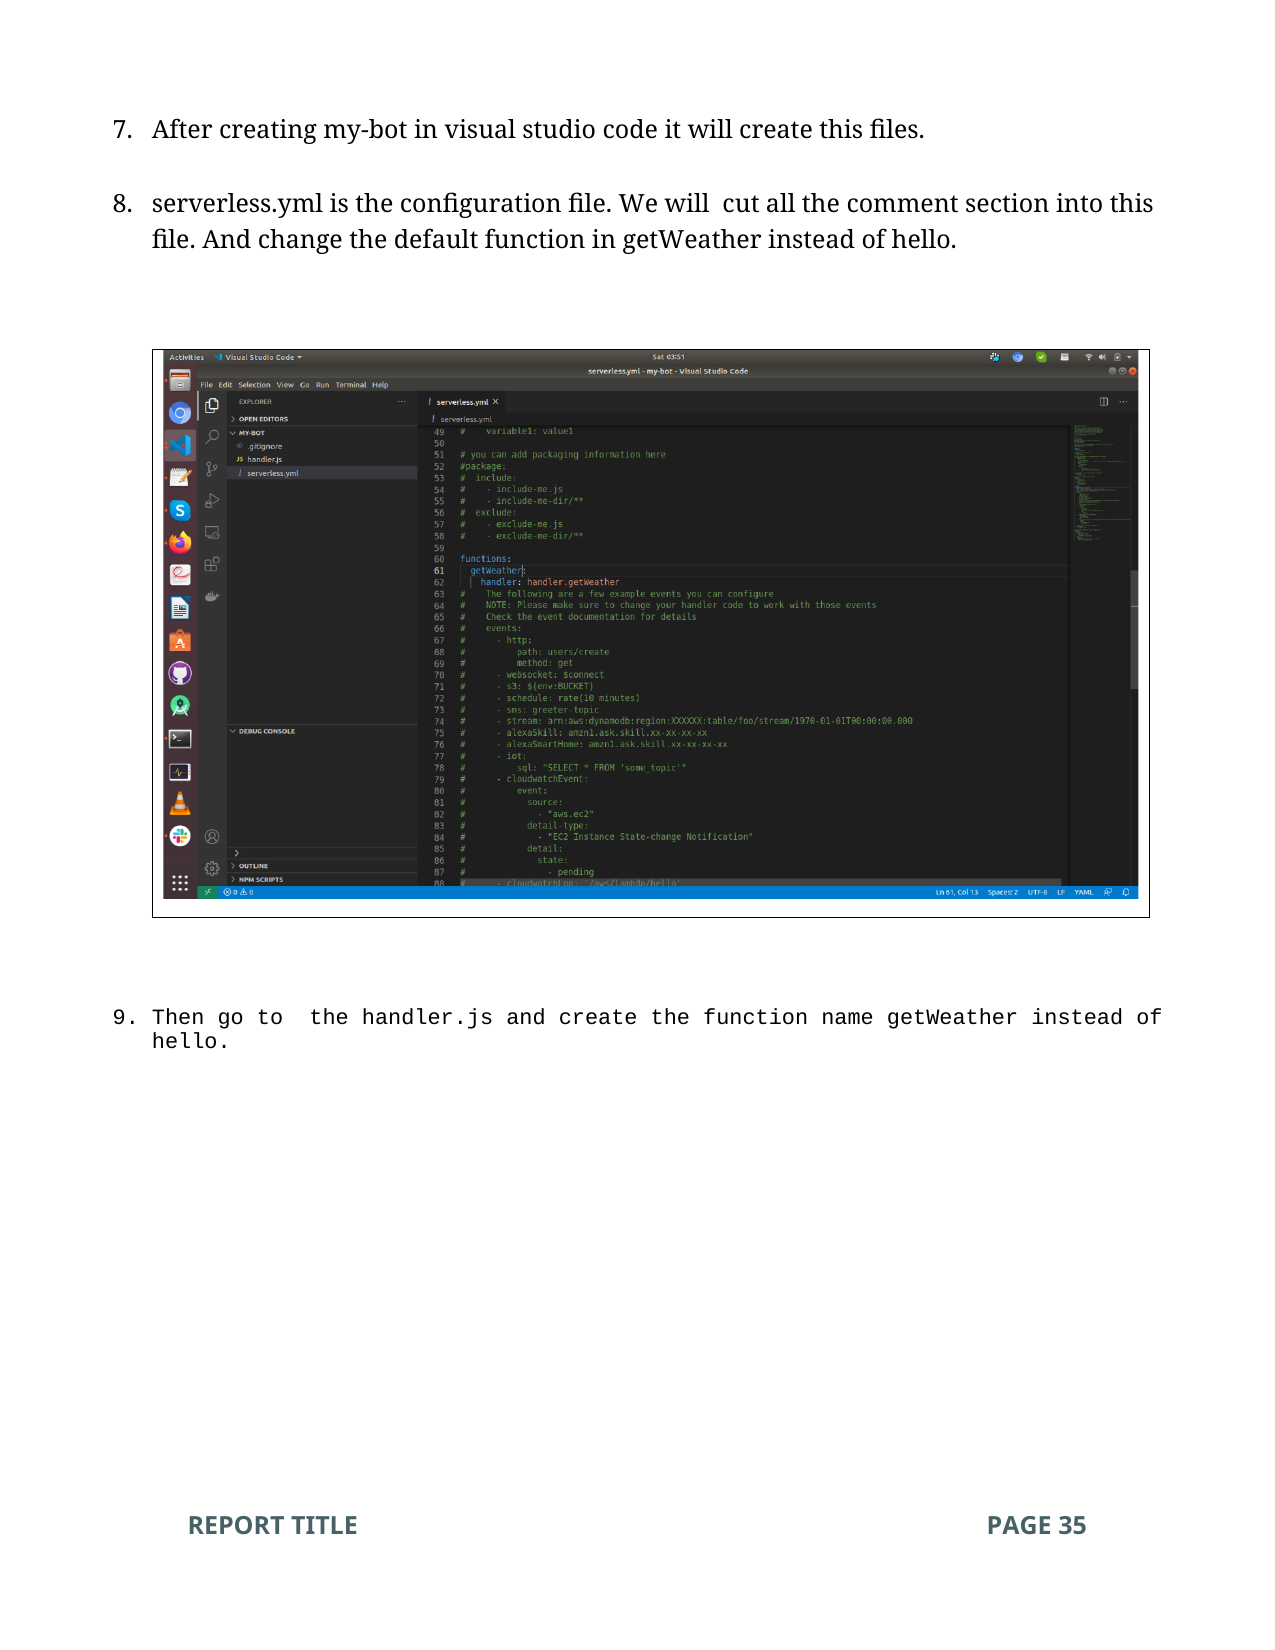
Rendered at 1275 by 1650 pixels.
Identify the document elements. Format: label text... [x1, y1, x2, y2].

list Then go to the handler.js and create the function name getWeather instead of hello. [112, 1006, 1200, 1055]
table_header [153, 350, 1149, 917]
list serverless.yml is the configuration file. We will cut all the comment section into this file. And change the default function in getWeather instead of hello. [112, 185, 1200, 256]
picture [163, 350, 1139, 899]
list After creating my-bot in visual studio code it will create this files. [112, 112, 1200, 146]
